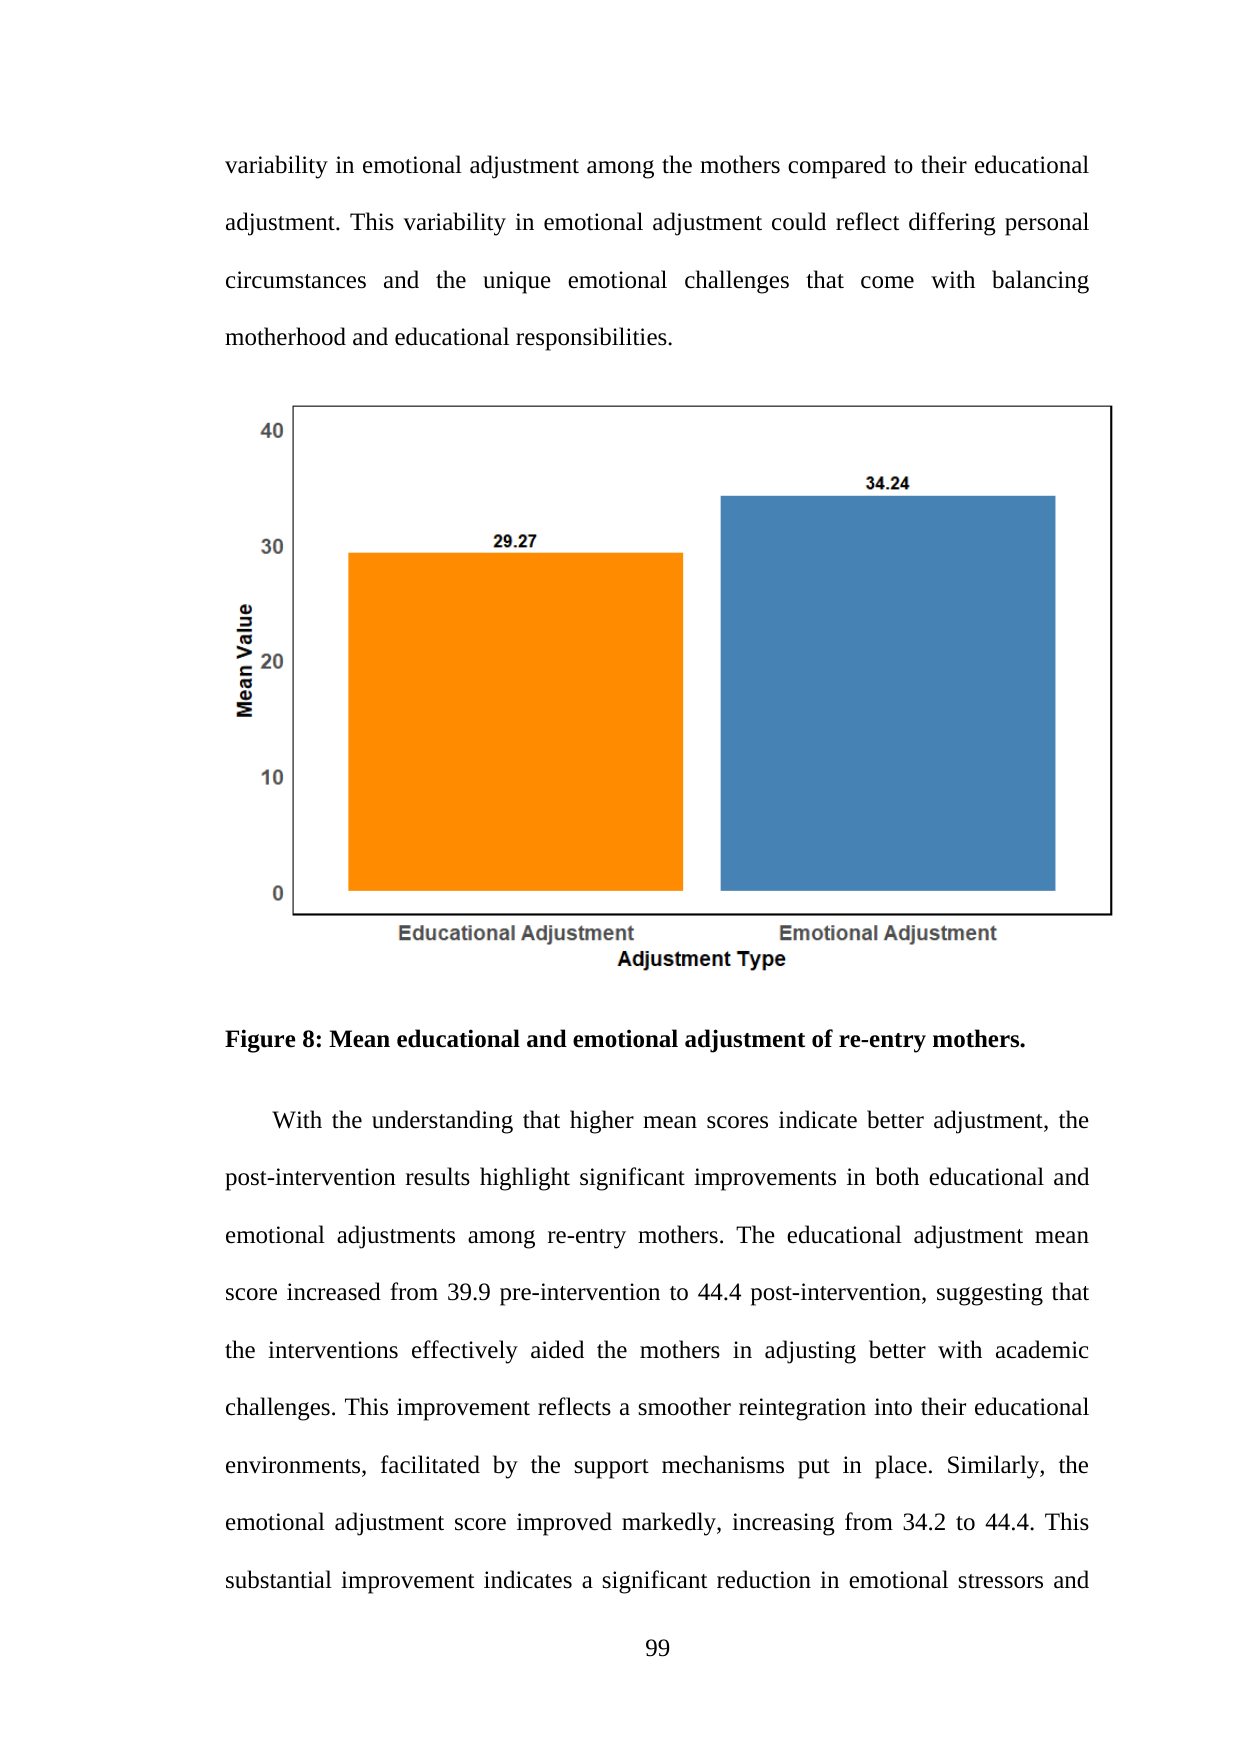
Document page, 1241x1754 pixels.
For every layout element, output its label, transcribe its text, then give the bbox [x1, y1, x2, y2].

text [225, 1105, 1090, 1593]
picture [225, 396, 1122, 980]
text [225, 150, 1090, 351]
subtitle Figure 8: Mean educational and emotional adjustment of re-entry mothers. [225, 1024, 1090, 1053]
